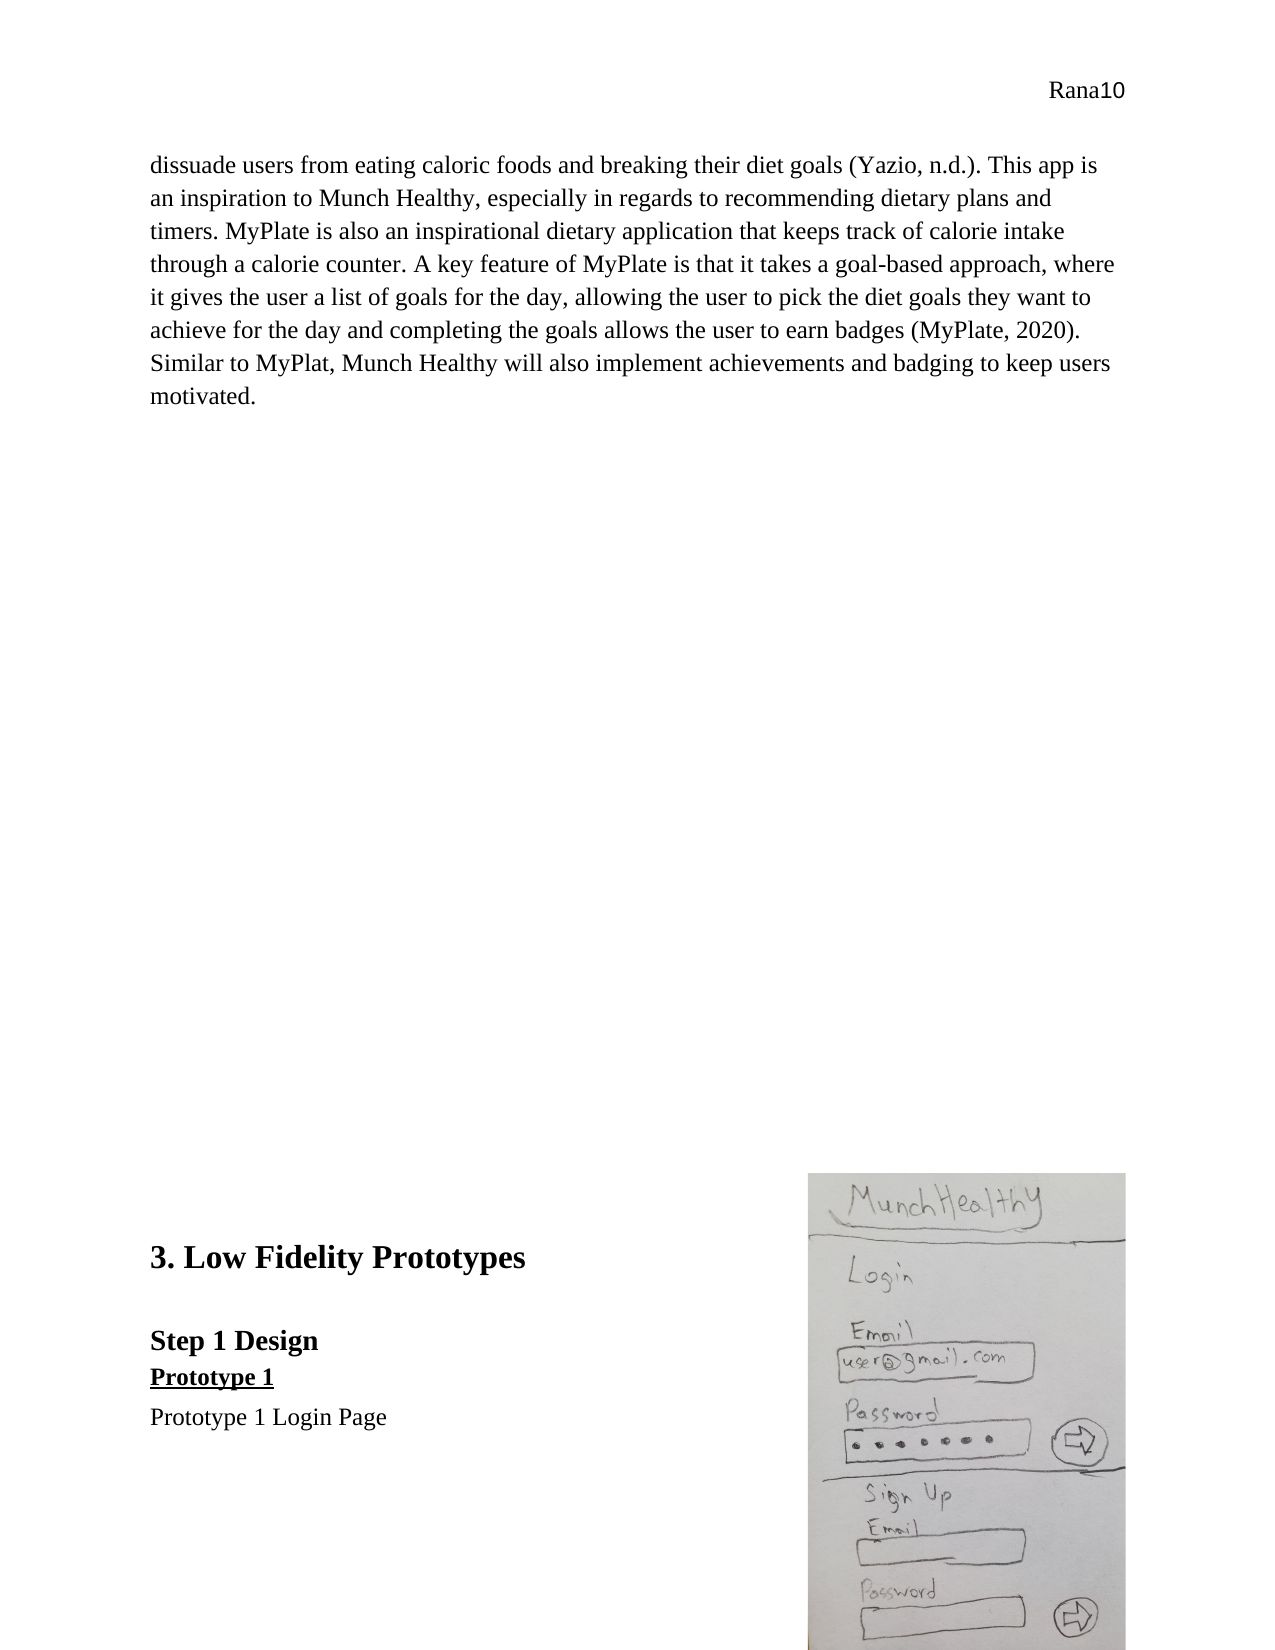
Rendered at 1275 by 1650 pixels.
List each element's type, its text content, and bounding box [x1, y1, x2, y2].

subtitle Step 1 Design [150, 1323, 807, 1356]
text Prototype 1 Login Page [150, 1402, 807, 1430]
subtitle 3. Low Fidelity Prototypes [150, 1237, 807, 1275]
subtitle Prototype 1 [150, 1362, 807, 1391]
picture [807, 1173, 1126, 1650]
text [150, 150, 1125, 410]
